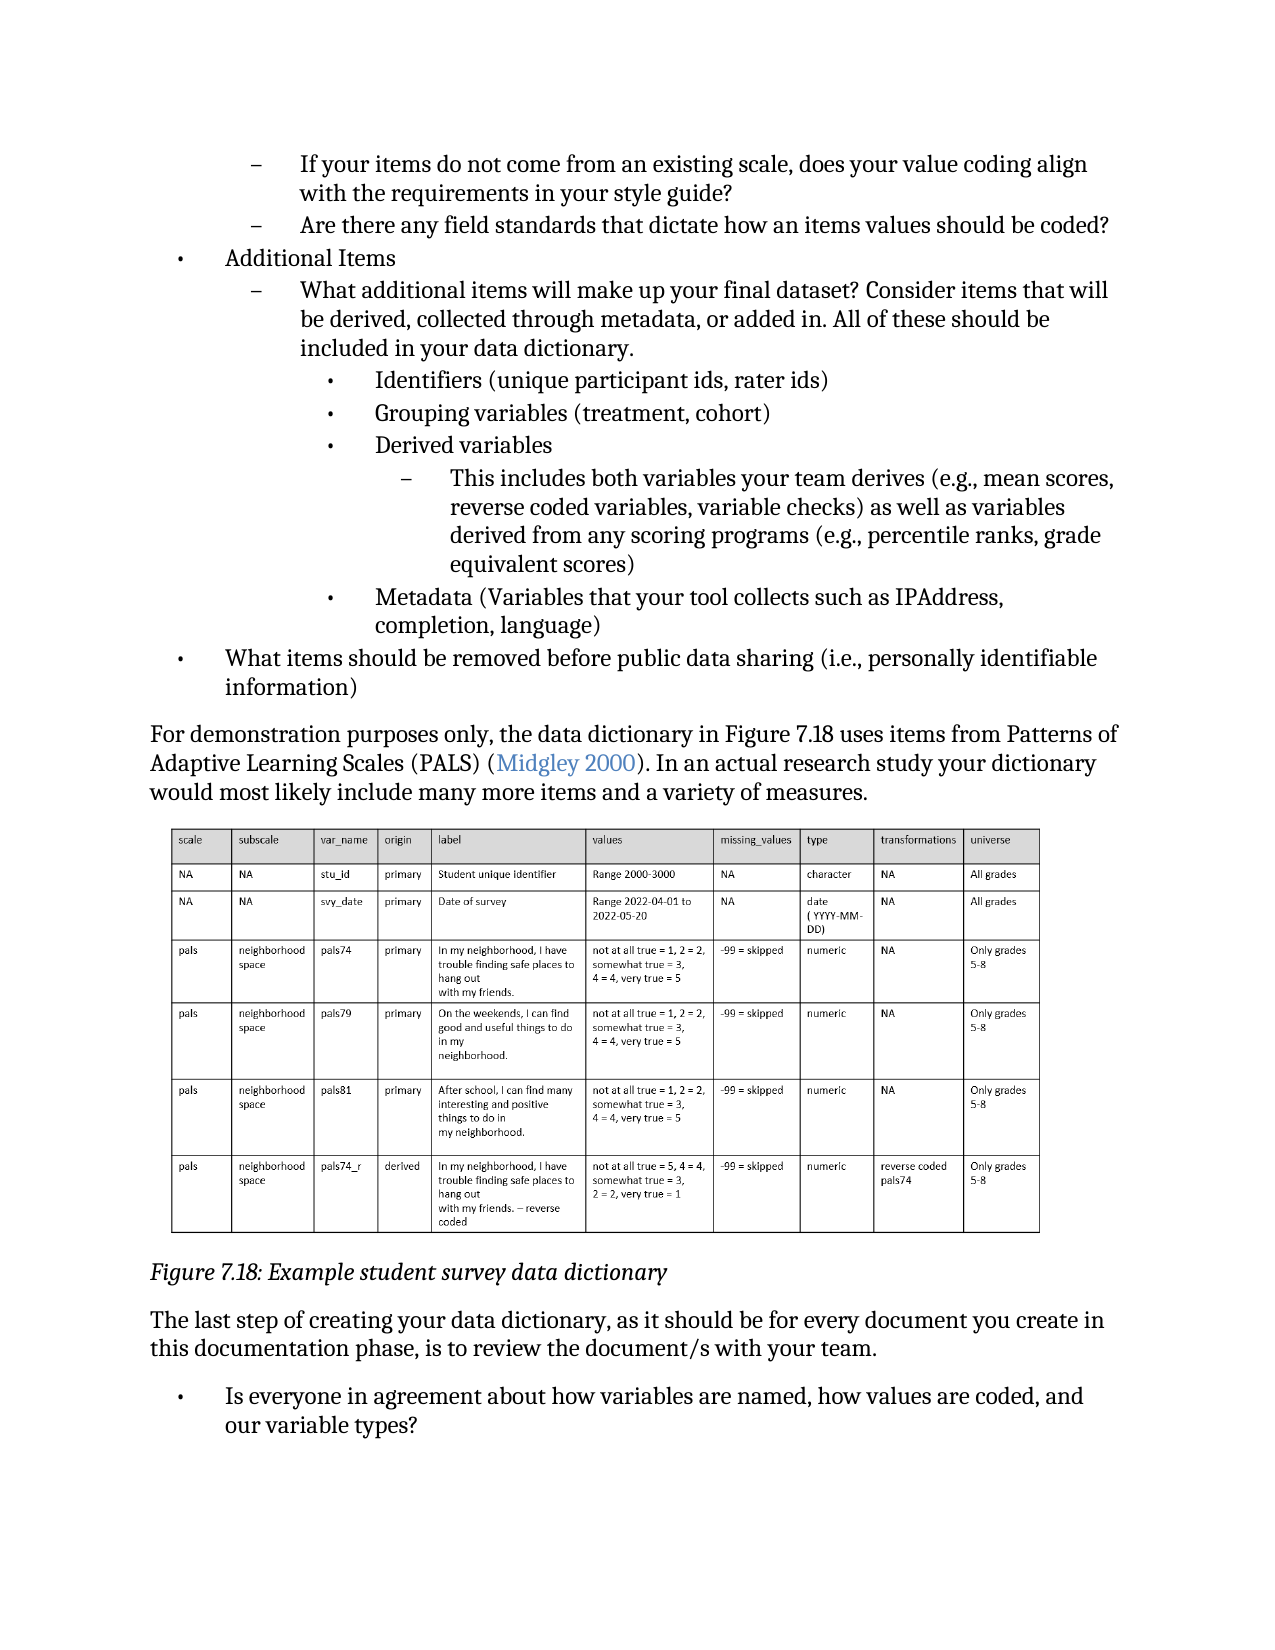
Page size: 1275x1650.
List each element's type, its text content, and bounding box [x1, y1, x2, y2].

list Identifiers (unique participant ids, rater ids) [325, 366, 1125, 395]
list Metadata (Variables that your tool collects such as IPAddress, completion, language) [325, 582, 1125, 640]
text For demonstration purposes only, the data dictionary in Figure 7.18 uses items from Patterns of Adaptive Learning Scales (PALS) (Midgley 2000). In an actual research study your dictionary would most likely include many more items and a variety of measures. [150, 720, 1125, 806]
list This includes both variables your team derives (e.g., mean scores, reverse coded variables, variable checks) as well as variables derived from any scoring programs (e.g., percentile ranks, grade equivalent scores) [400, 464, 1125, 579]
list What items should be removed before public data sharing (i.e., personally identifiable information) [175, 644, 1125, 701]
picture [168, 825, 1044, 1238]
text The last step of creating your data dictionary, as it should be for every document you create in this documentation phase, is to review the document/s with your team. [150, 1306, 1125, 1363]
list Derived variables [325, 431, 1125, 460]
list Is everyone in agreement about how variables are named, how values are coded, and our variable types? [175, 1382, 1125, 1439]
list If your items do not come from an existing scale, does your value coding align with the requirements in your style guide? [250, 150, 1125, 207]
list What additional items will make up your final dataset? Consider items that will be derived, collected through metadata, or added in. All of these should be included in your data dictionary. [250, 276, 1125, 362]
list Are there any field standards that dictate how an items values should be coded? [250, 211, 1125, 240]
list Additional Items [175, 244, 1125, 272]
list Grouping variables (treatment, cohort) [325, 399, 1125, 427]
text Figure 7.18: Example student survey data dictionary [150, 1258, 1125, 1287]
